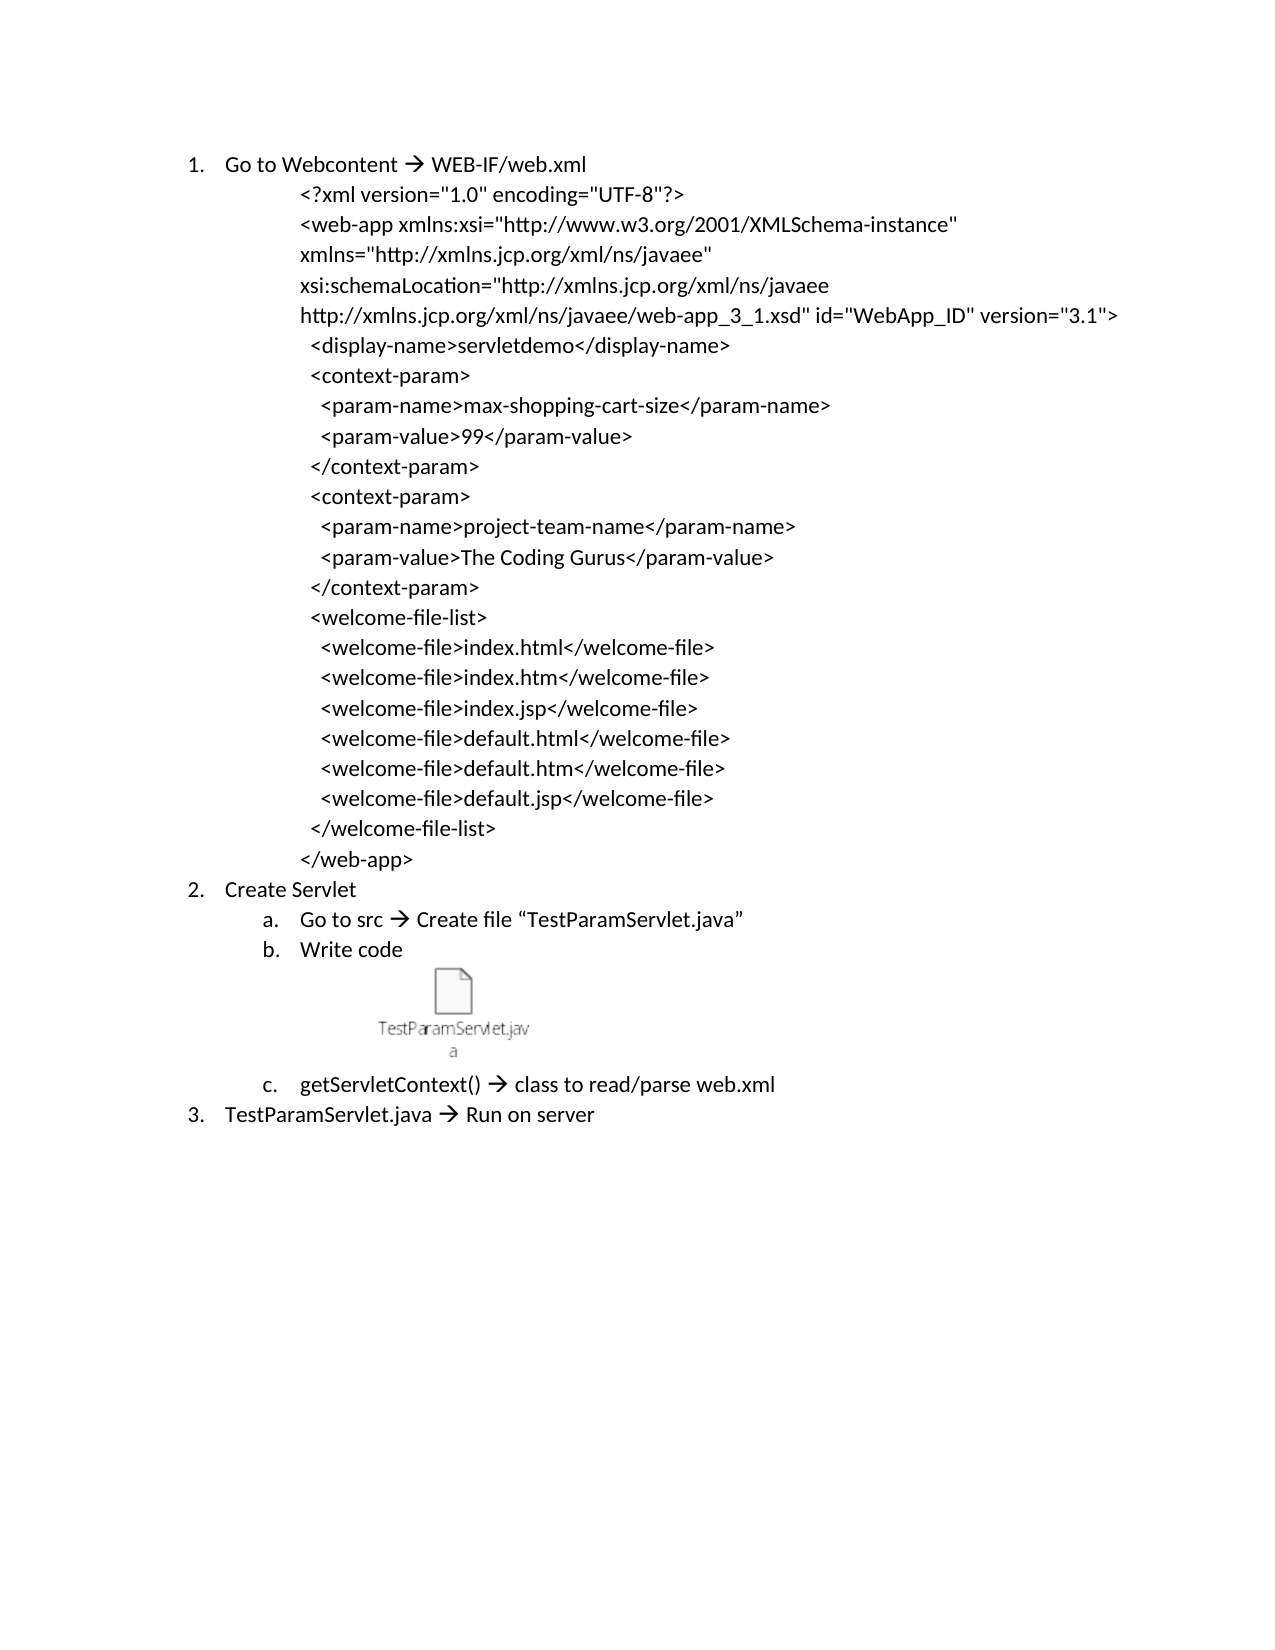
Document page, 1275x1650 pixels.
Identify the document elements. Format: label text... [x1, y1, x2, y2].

list <web-app xmlns:xsi="http://www.w3.org/2001/XMLSchema-instance" xmlns="http://xmlns.jcp.org/xml/ns/javaee" xsi:schemaLocation="http://xmlns.jcp.org/xml/ns/javaee http://xmlns.jcp.org/xml/ns/javaee/web-app_3_1.xsd" id="WebApp_ID" version="3.1"> [300, 210, 1125, 329]
list <welcome-file>default.html</welcome-file> [300, 724, 1125, 752]
list </context-param> [300, 452, 1125, 480]
list TestParamServlet.java Run on server [187, 1100, 1125, 1128]
list Write code [262, 935, 1125, 963]
list <display-name>servletdemo</display-name> [300, 331, 1125, 359]
list <welcome-file>default.jsp</welcome-file> [300, 784, 1125, 812]
list <welcome-file>index.jsp</welcome-file> [300, 694, 1125, 722]
list Go to Webcontent WEB-IF/web.xml [187, 150, 1125, 178]
list <welcome-file-list> [300, 603, 1125, 631]
list <?xml version="1.0" encoding="UTF-8"?> [300, 180, 1125, 208]
list <welcome-file>default.htm</welcome-file> [300, 754, 1125, 782]
list <welcome-file>index.html</welcome-file> [300, 633, 1125, 661]
list <welcome-file>index.htm</welcome-file> [300, 663, 1125, 692]
list <param-name>project-team-name</param-name> [300, 512, 1125, 541]
list Create Servlet [187, 875, 1125, 903]
list </welcome-file-list> [300, 814, 1125, 843]
list </context-param> [300, 573, 1125, 601]
list <context-param> [300, 482, 1125, 510]
list </web-app> [300, 845, 1125, 873]
list Go to src Create file “TestParamServlet.java” [262, 905, 1125, 933]
list <param-value>The Coding Gurus</param-value> [300, 543, 1125, 571]
list <param-name>max-shopping-cart-size</param-name> [300, 392, 1125, 420]
list <context-param> [300, 361, 1125, 389]
list getServletContext() class to read/parse web.xml [262, 1070, 1125, 1098]
list <param-value>99</param-value> [300, 422, 1125, 450]
